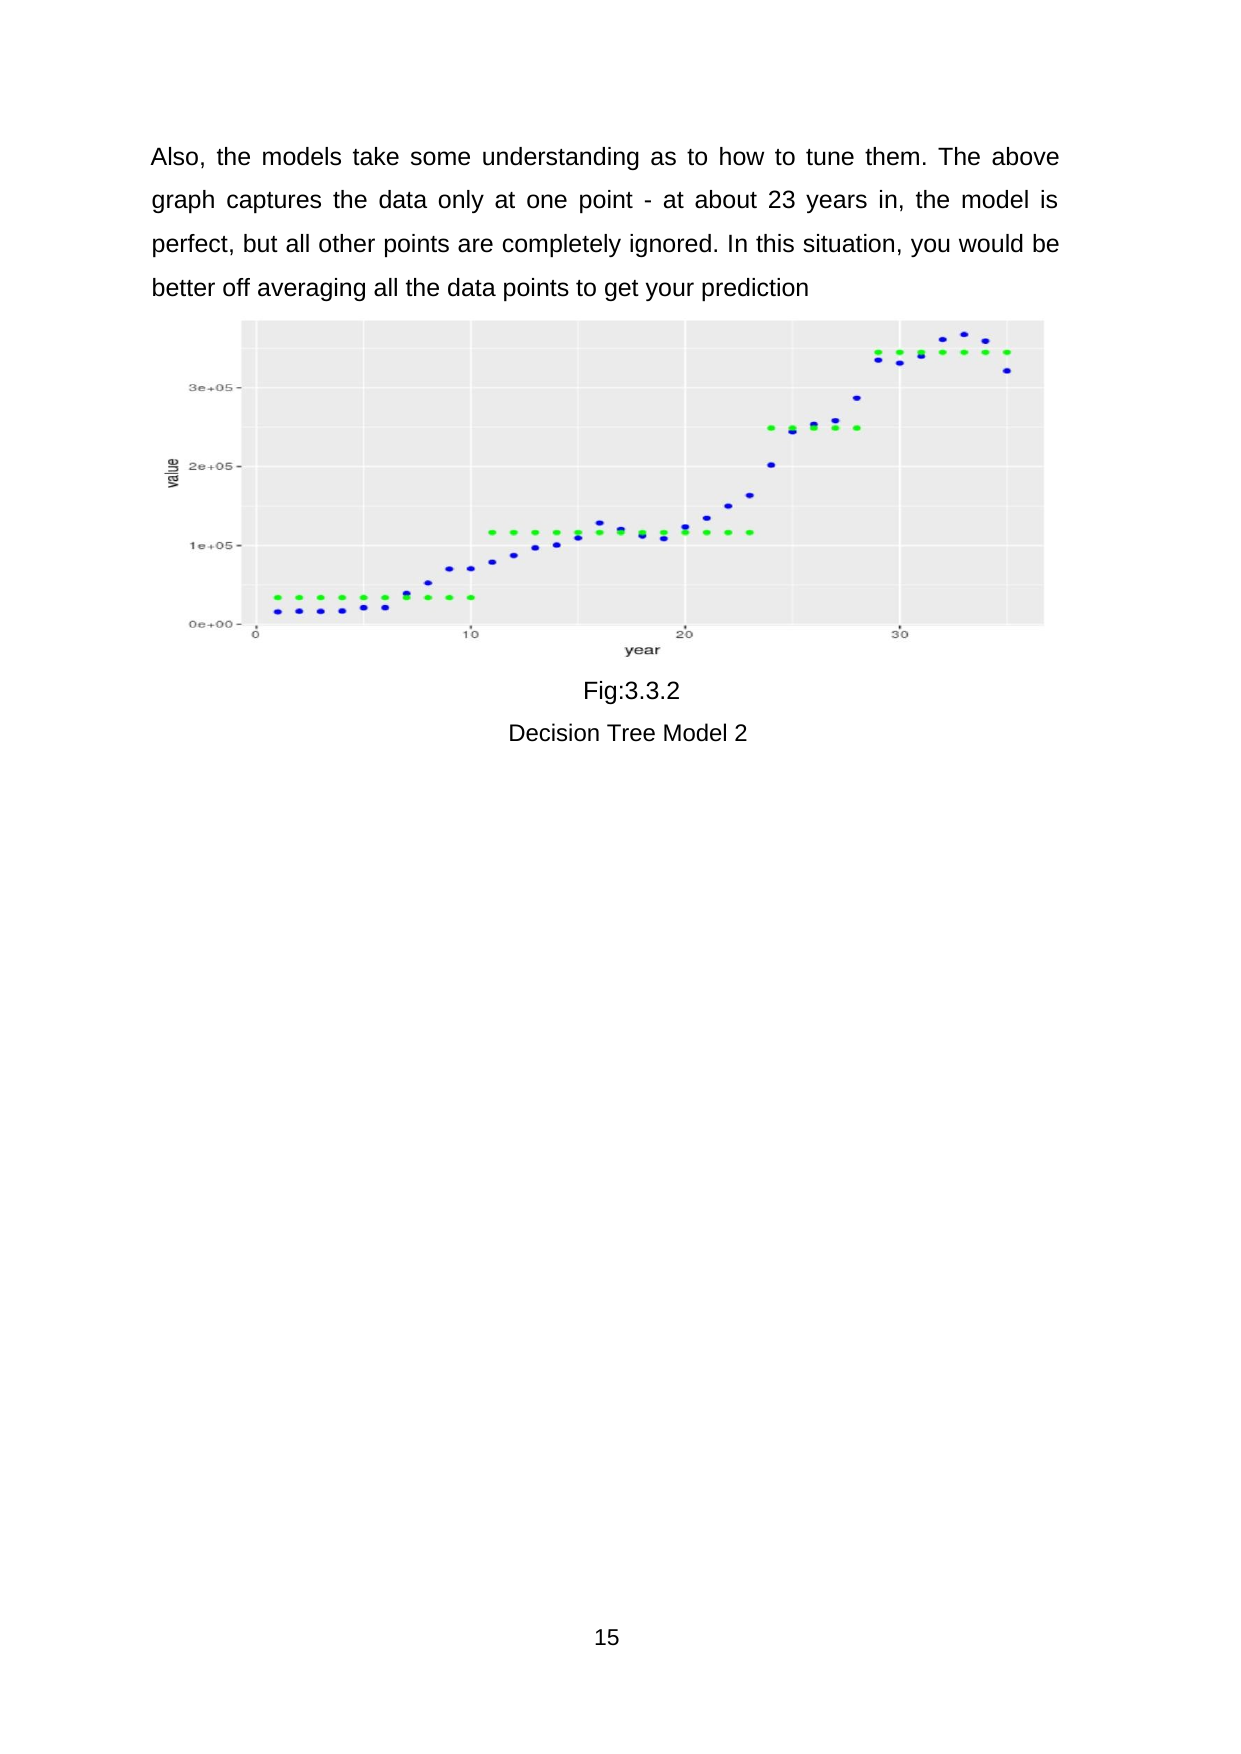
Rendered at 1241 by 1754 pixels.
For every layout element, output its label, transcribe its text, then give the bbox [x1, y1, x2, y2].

picture [134, 316, 1079, 665]
text Fig:3.3.2 [264, 676, 999, 704]
text Also, the models take some understanding as to how to tune them. The above graph captures the data only at one point - at about 23 years in, the model is perfect, but all other points are completely ignored. In this situation, you would be better off averaging all the data points to get your prediction [150, 142, 1061, 301]
text Decision Tree Model 2 [194, 718, 1061, 746]
